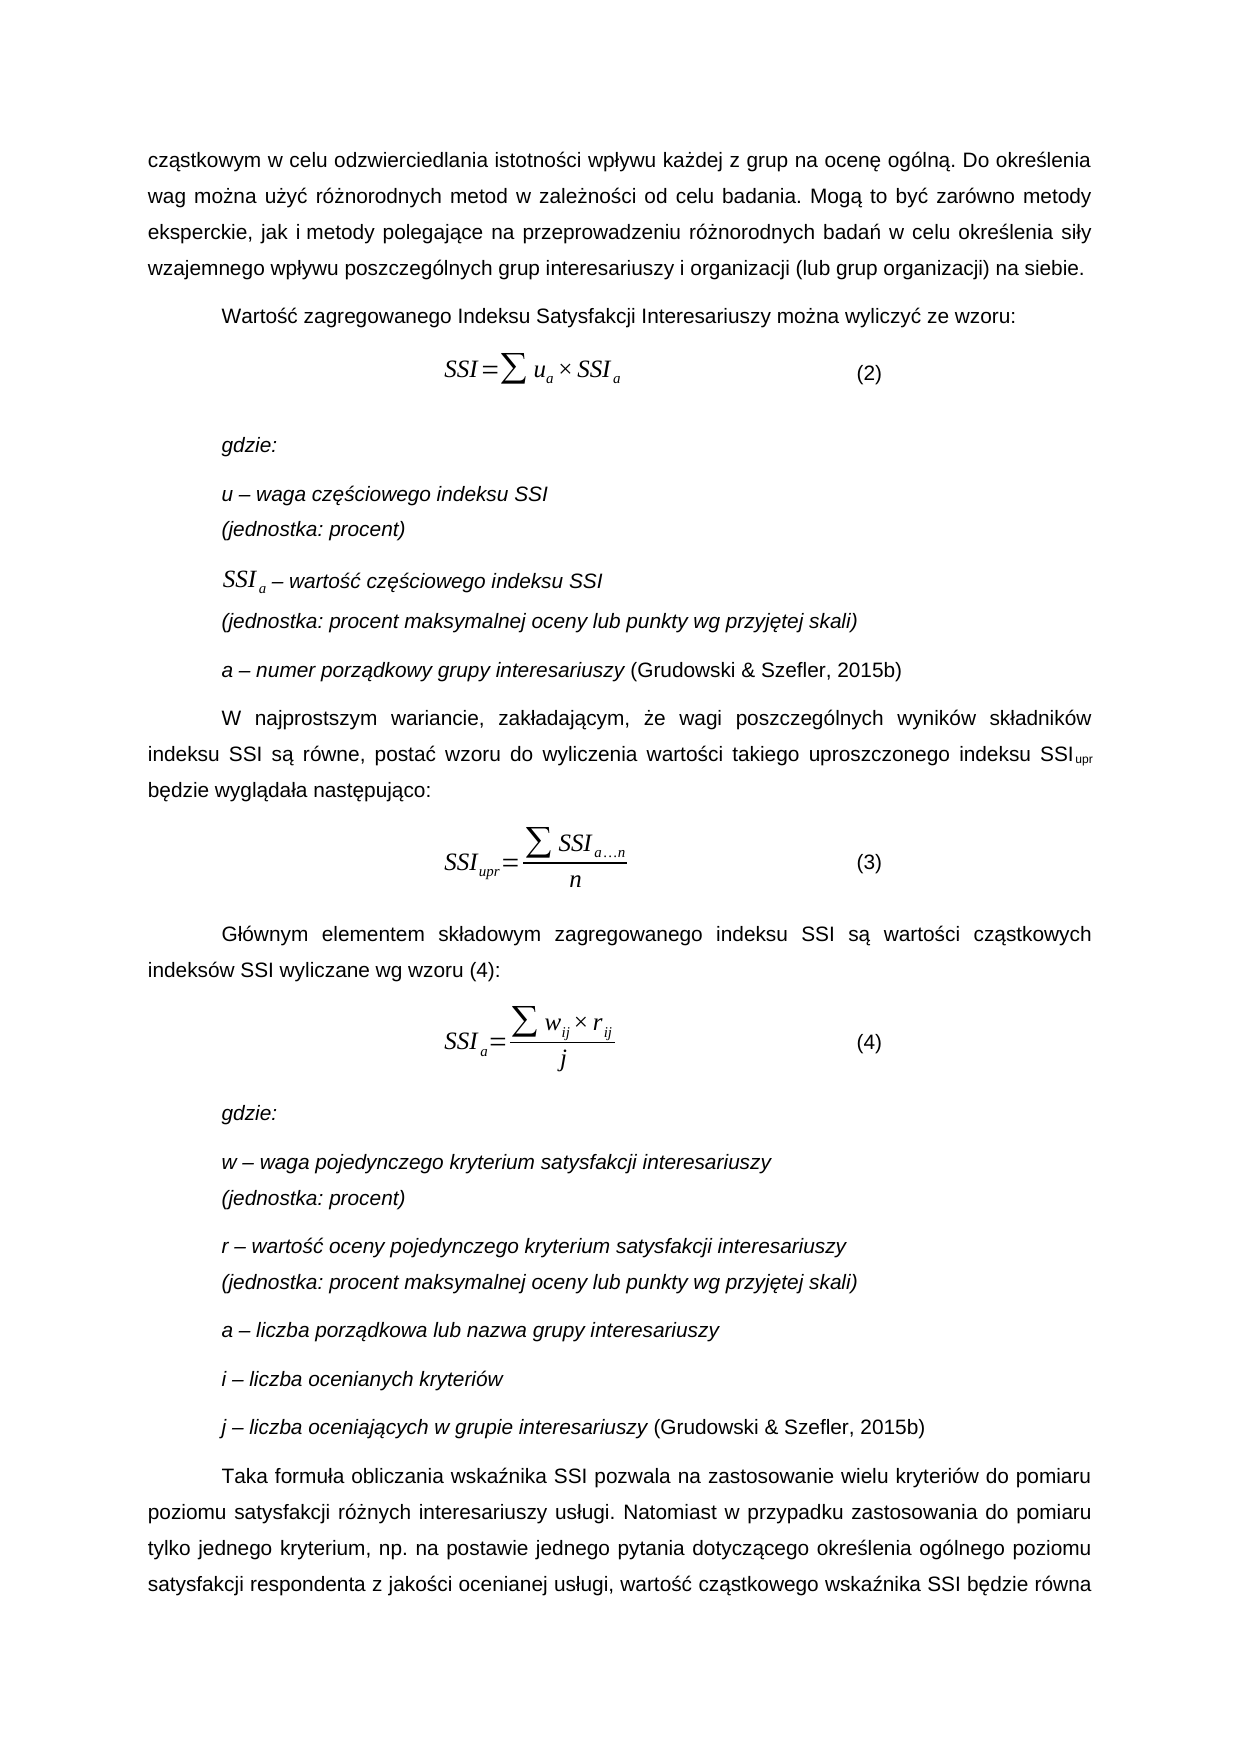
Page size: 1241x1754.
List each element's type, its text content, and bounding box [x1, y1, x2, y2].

text (4) [148, 1006, 1093, 1072]
text (2) [148, 352, 1093, 387]
text j – liczba oceniających w grupie interesariuszy (Grudowski & Szefler, 2015b) [148, 1415, 1093, 1439]
text Głównym elementem składowym zagregowanego indeksu SSI są wartości cząstkowych indeksów SSI wyliczane wg wzoru (4): [148, 921, 1093, 981]
text (3) [148, 826, 1093, 892]
text i – liczba ocenianych kryteriów [148, 1367, 1093, 1391]
text a – liczba porządkowa lub nazwa grupy interesariuszy [148, 1318, 1093, 1342]
text Wartość zagregowanego Indeksu Satysfakcji Interesariuszy można wyliczyć ze wzoru: [148, 304, 1093, 328]
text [148, 148, 1093, 279]
text gdzie: [148, 433, 1093, 457]
text r – wartość oceny pojedynczego kryterium satysfakcji interesariuszy (jednostka: procent maksymalnej oceny lub punkty wg przyjętej skali) [221, 1234, 1093, 1294]
text gdzie: [148, 1101, 1093, 1125]
text u – waga częściowego indeksu SSI (jednostka: procent) [221, 481, 1093, 541]
text W najprostszym wariancie, zakładającym, że wagi poszczególnych wyników składników indeksu SSI są równe, postać wzoru do wyliczenia wartości takiego uproszczonego indeksu SSIupr będzie wyglądała następująco: [148, 706, 1093, 802]
text w – waga pojedynczego kryterium satysfakcji interesariuszy (jednostka: procent) [221, 1149, 1093, 1209]
text – wartość częściowego indeksu SSI (jednostka: procent maksymalnej oceny lub punkty wg przyjętej skali) [221, 566, 1093, 633]
text a – numer porządkowy grupy interesariuszy (Grudowski & Szefler, 2015b) [148, 657, 1093, 681]
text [148, 1463, 1093, 1595]
